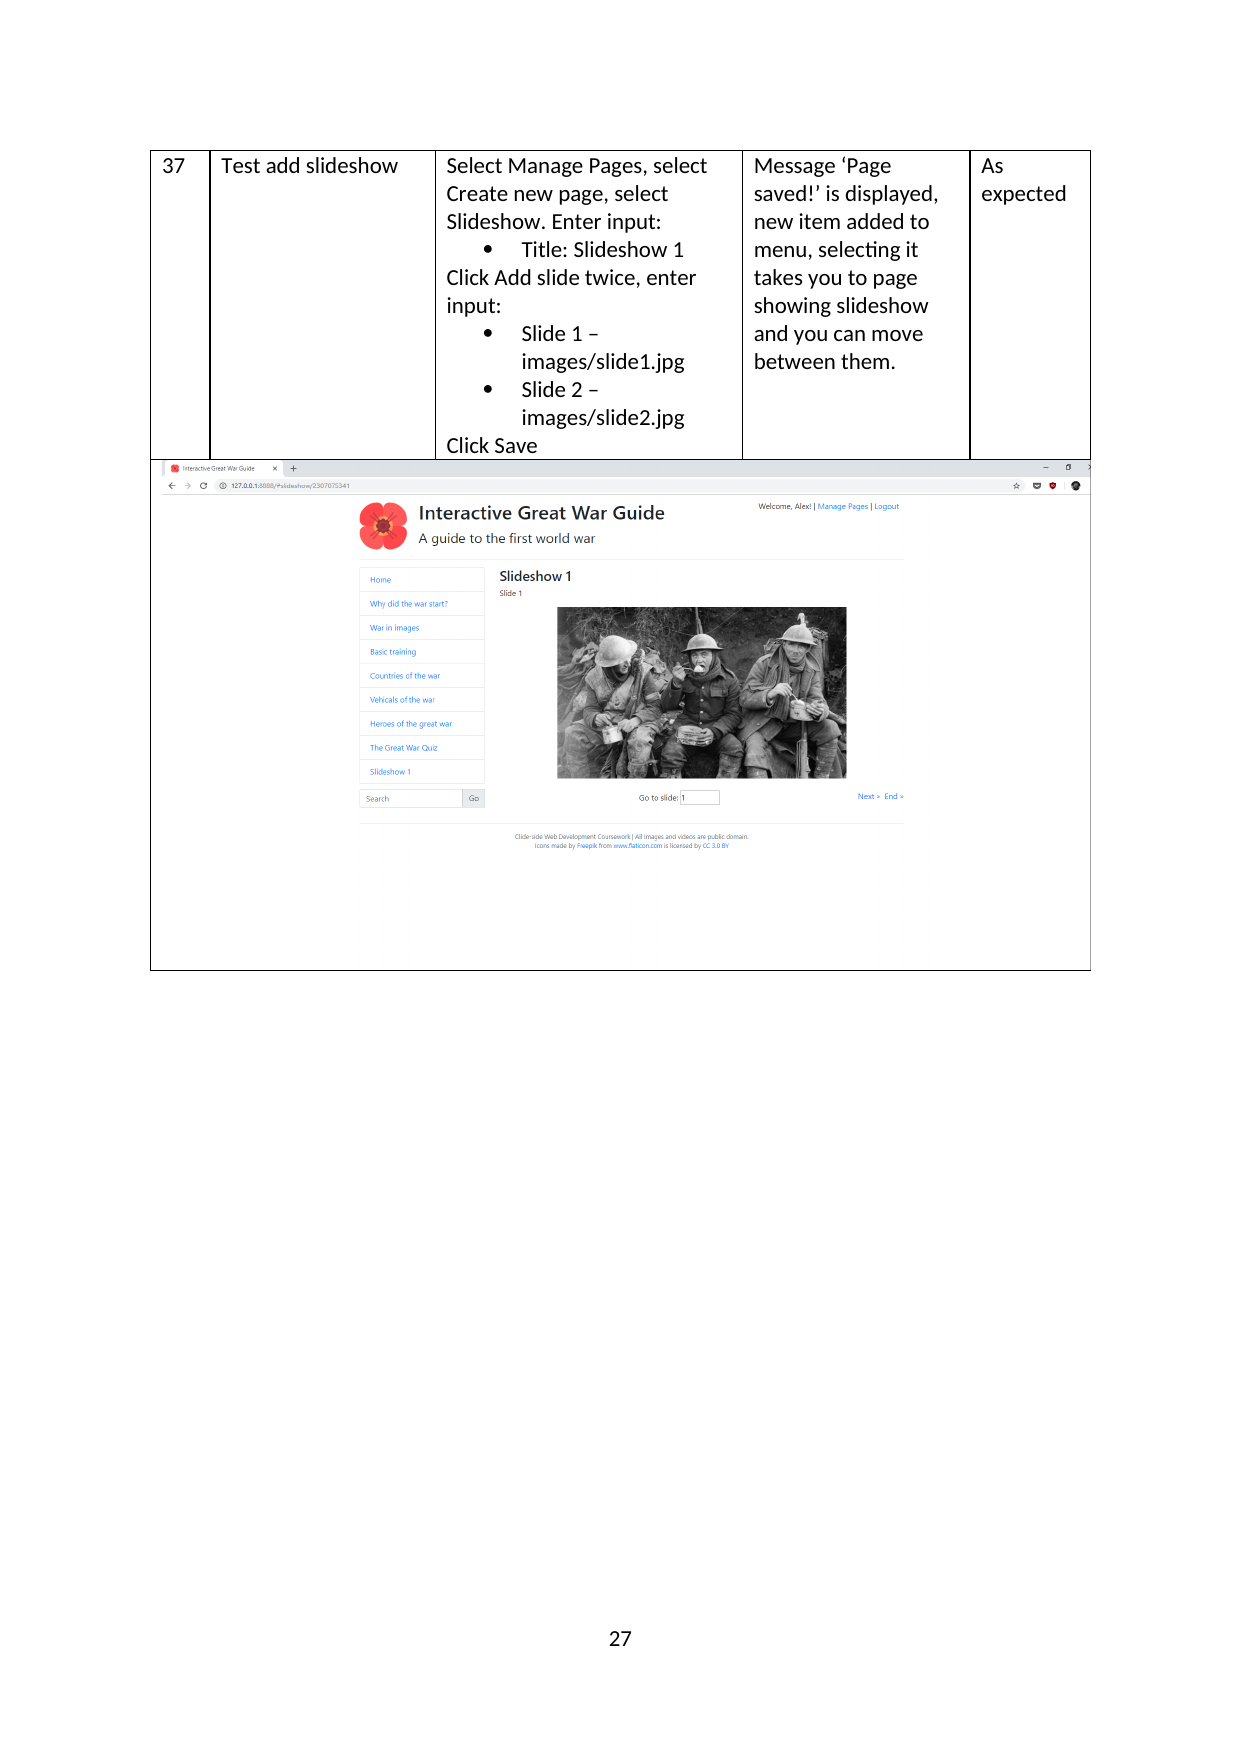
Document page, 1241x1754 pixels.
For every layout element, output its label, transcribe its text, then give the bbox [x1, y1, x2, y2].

table_header Message ‘Page saved!’ is displayed, new item added to menu, selecting it takes you to page showing slideshow and you can move between them. [743, 151, 969, 459]
table_header As expected [971, 151, 1090, 459]
picture [161, 460, 1091, 970]
table_header 37 [151, 151, 209, 459]
table_header Select Manage Pages, select Create new page, select Slideshow. Enter input: Title: Slideshow 1 Click Add slide twice, enter input: Slide 1 – images/slide1.jpg Slide 2 – images/slide2.jpg Click Save [436, 151, 742, 459]
table_header Test add slideshow [211, 151, 435, 459]
table_cell [151, 460, 161, 969]
